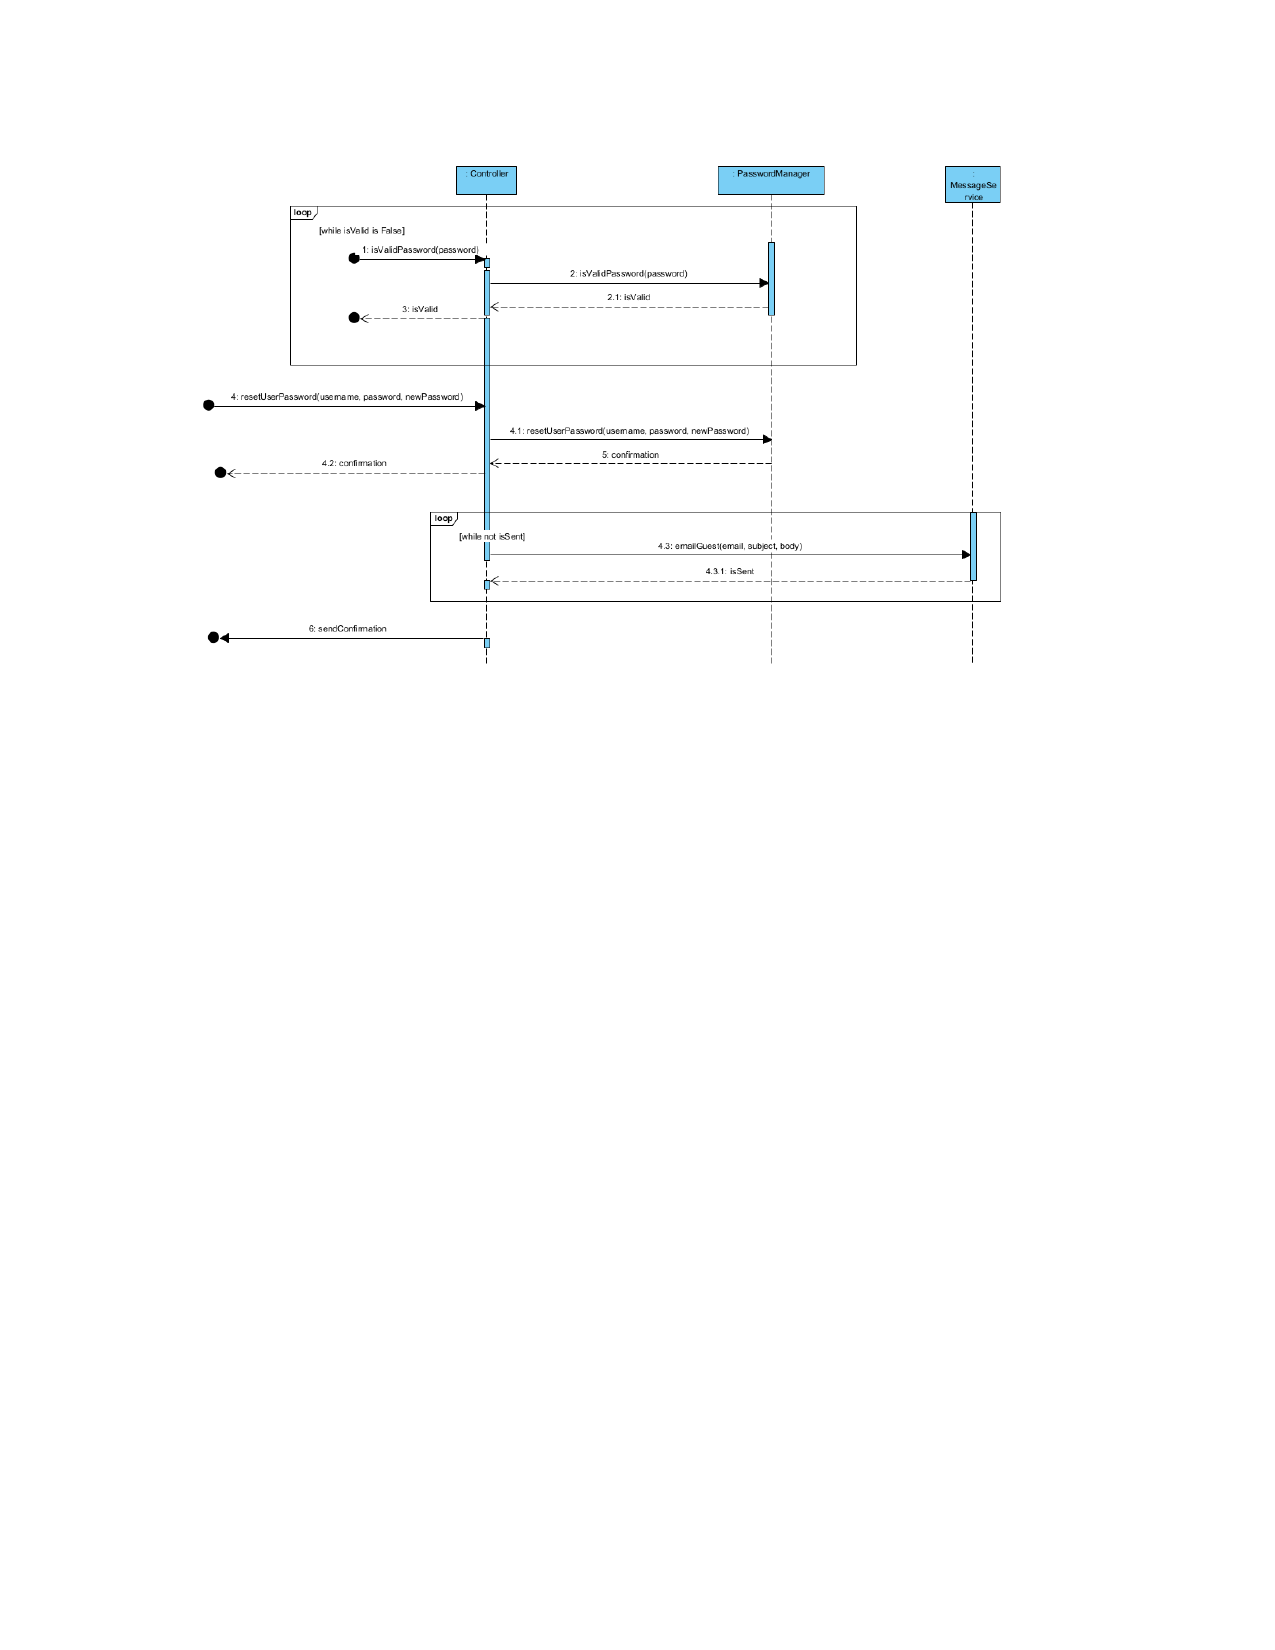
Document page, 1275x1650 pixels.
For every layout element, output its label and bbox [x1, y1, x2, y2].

picture [150, 150, 1125, 713]
